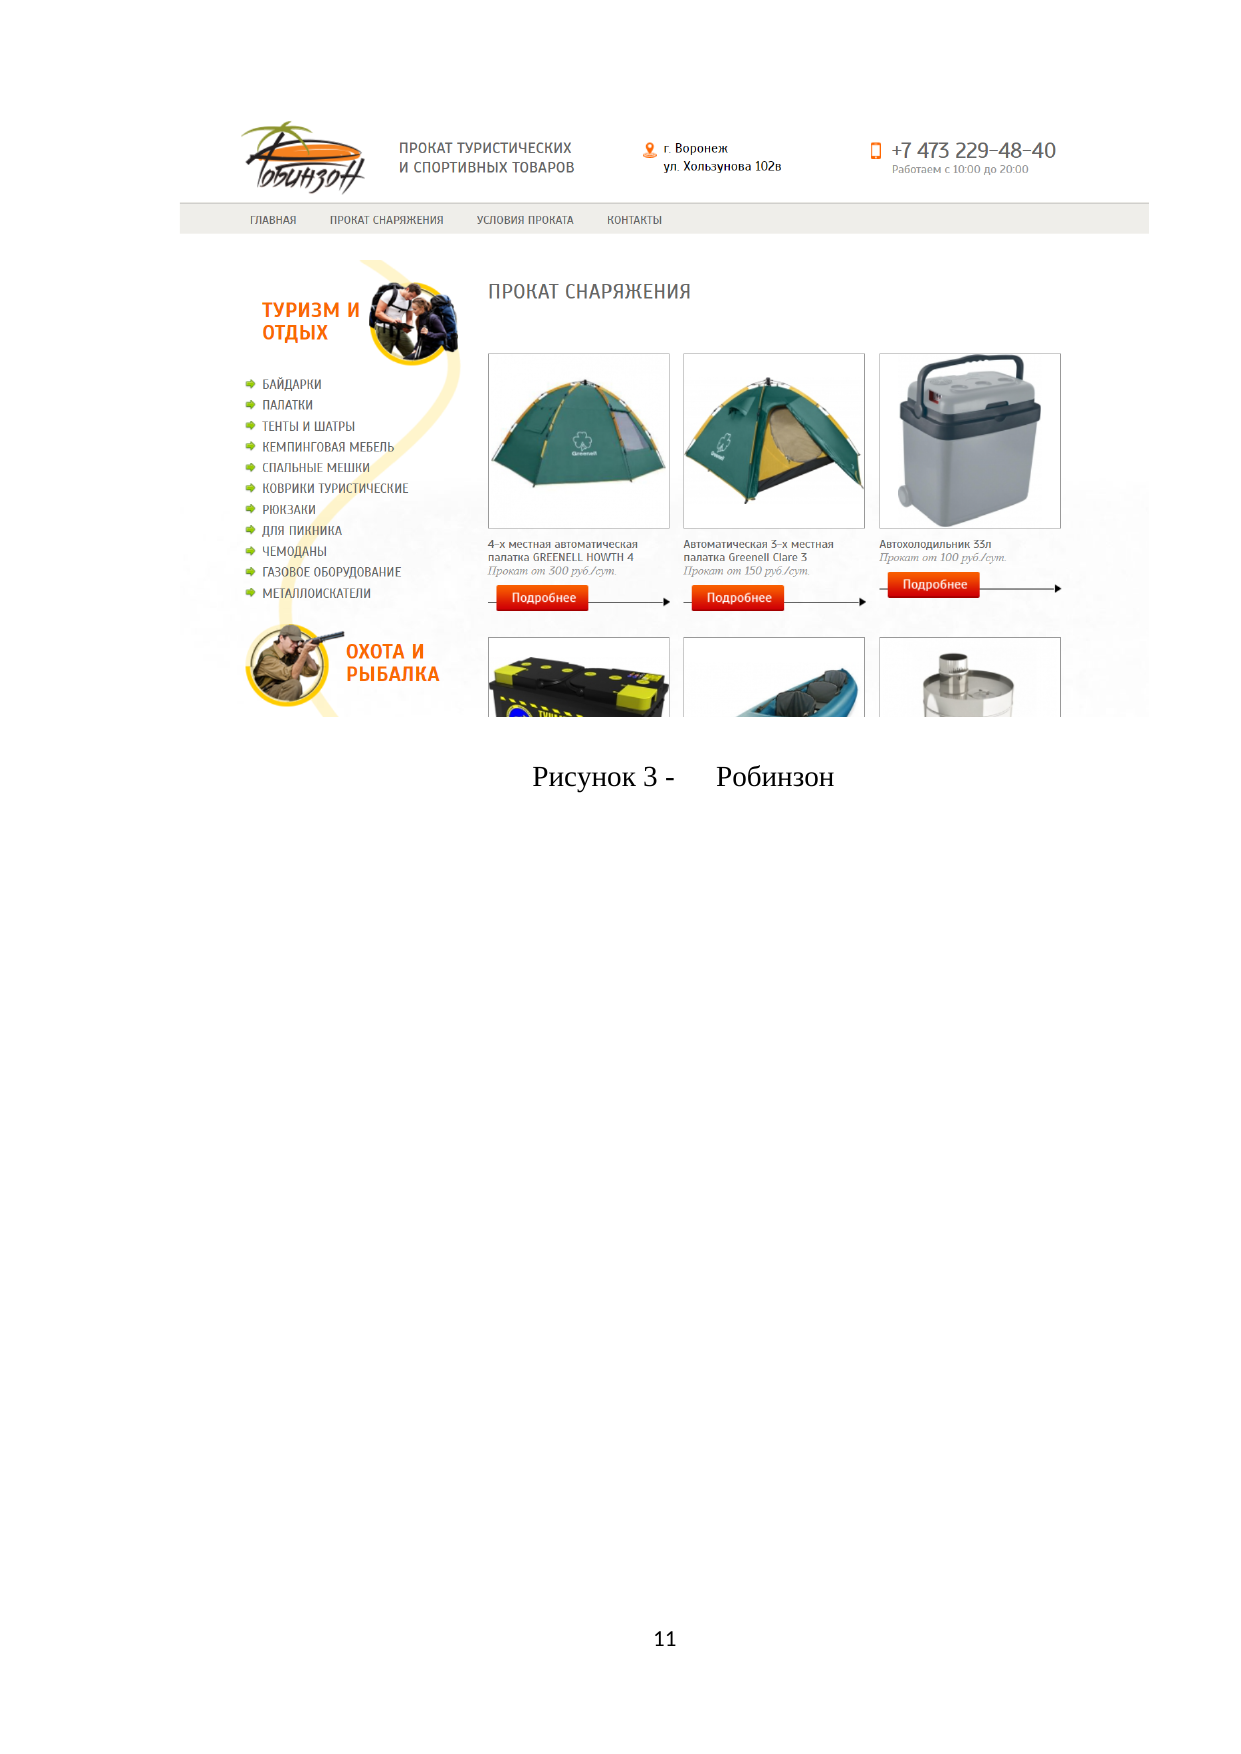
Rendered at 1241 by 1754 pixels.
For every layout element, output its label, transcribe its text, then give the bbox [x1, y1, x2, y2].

picture [179, 118, 1149, 717]
text Робинзон [215, 759, 1152, 792]
